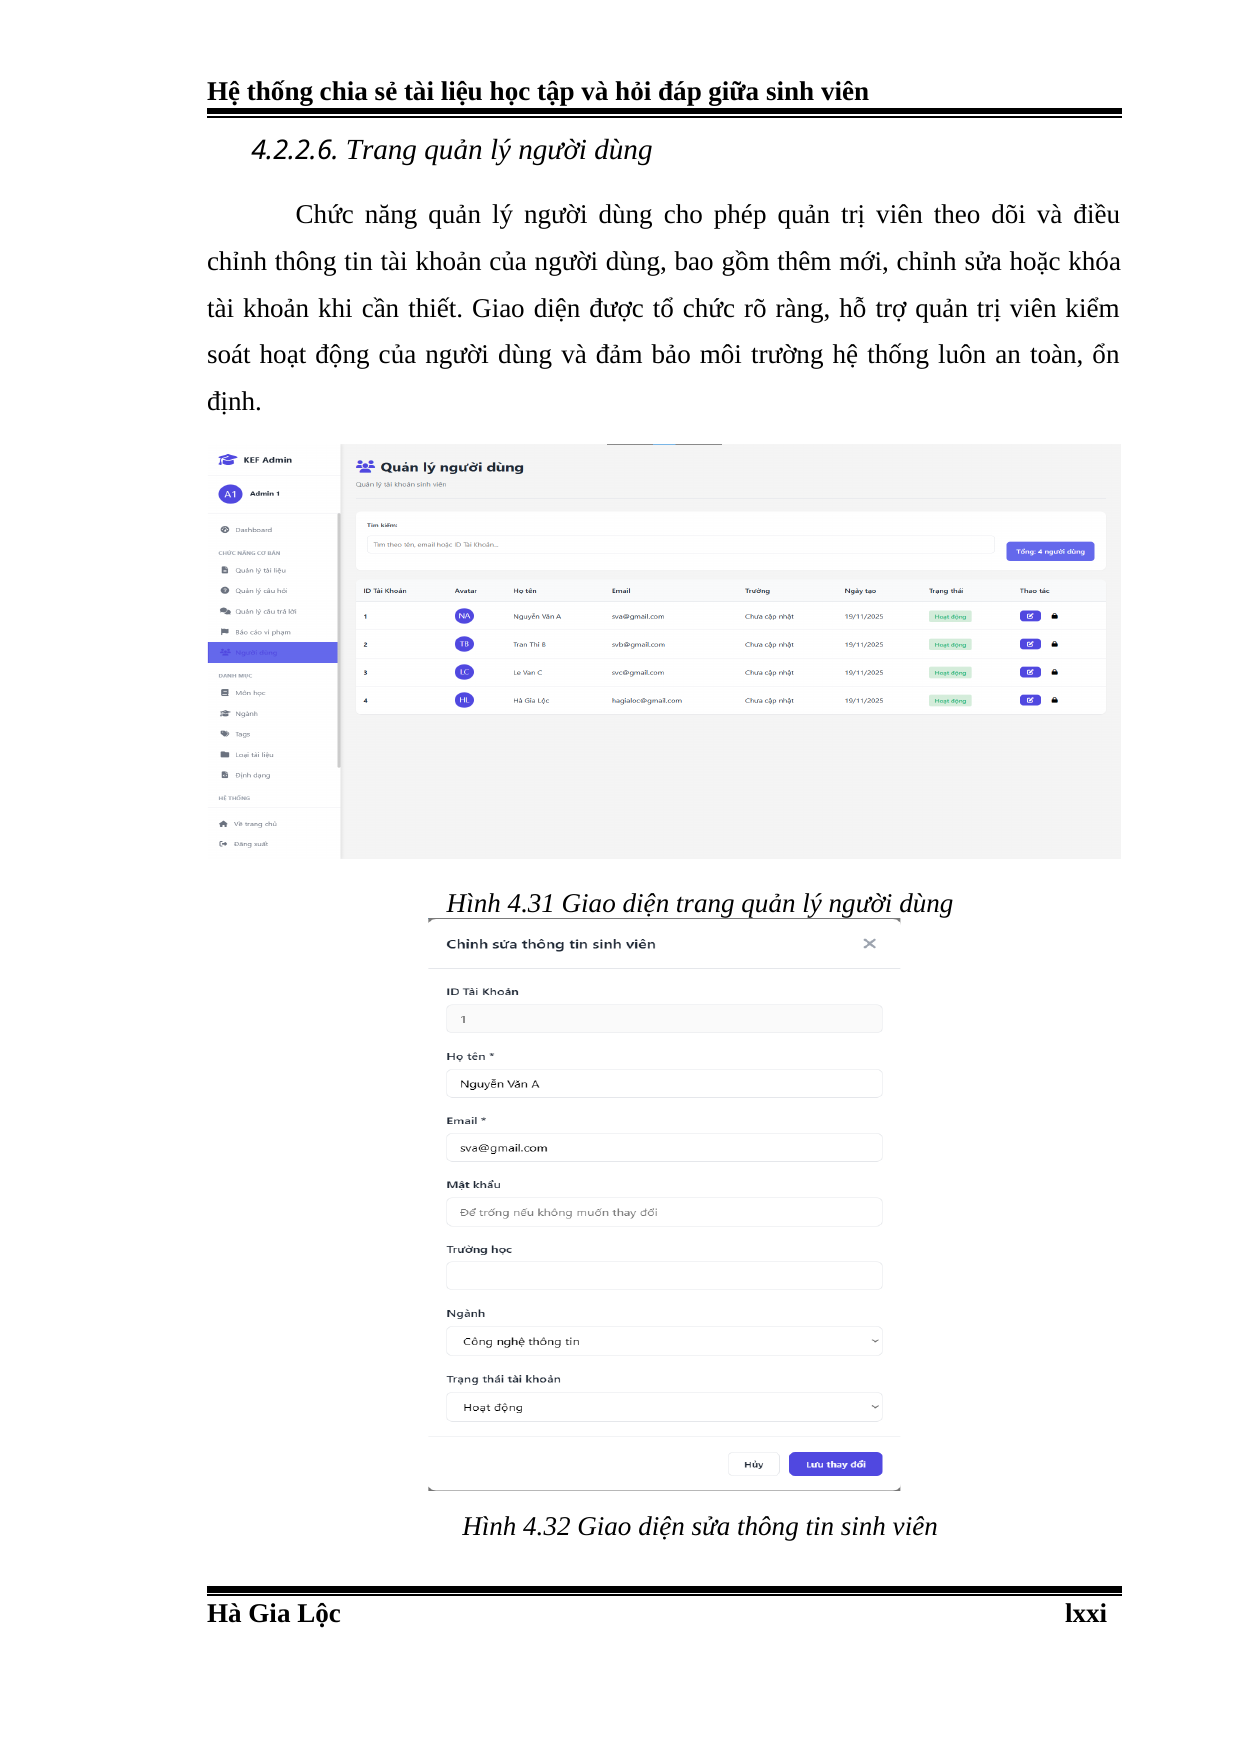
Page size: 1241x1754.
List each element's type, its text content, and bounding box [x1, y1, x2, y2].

subtitle Trang quản lý người dùng [222, 131, 1122, 167]
picture [207, 444, 1121, 859]
text Chức năng quản lý người dùng cho phép quản trị viên theo dõi và điều chỉnh thông tin tài khoản của người dùng, bao gồm thêm mới, chỉnh sửa hoặc khóa tài khoản khi cần thiết. Giao diện được tổ chức rõ ràng, hỗ trợ quản trị viên kiểm soát hoạt động của người dùng và đảm bảo môi trường hệ thống luôn an toàn, ổn định. [207, 198, 1122, 416]
picture [428, 918, 901, 1491]
